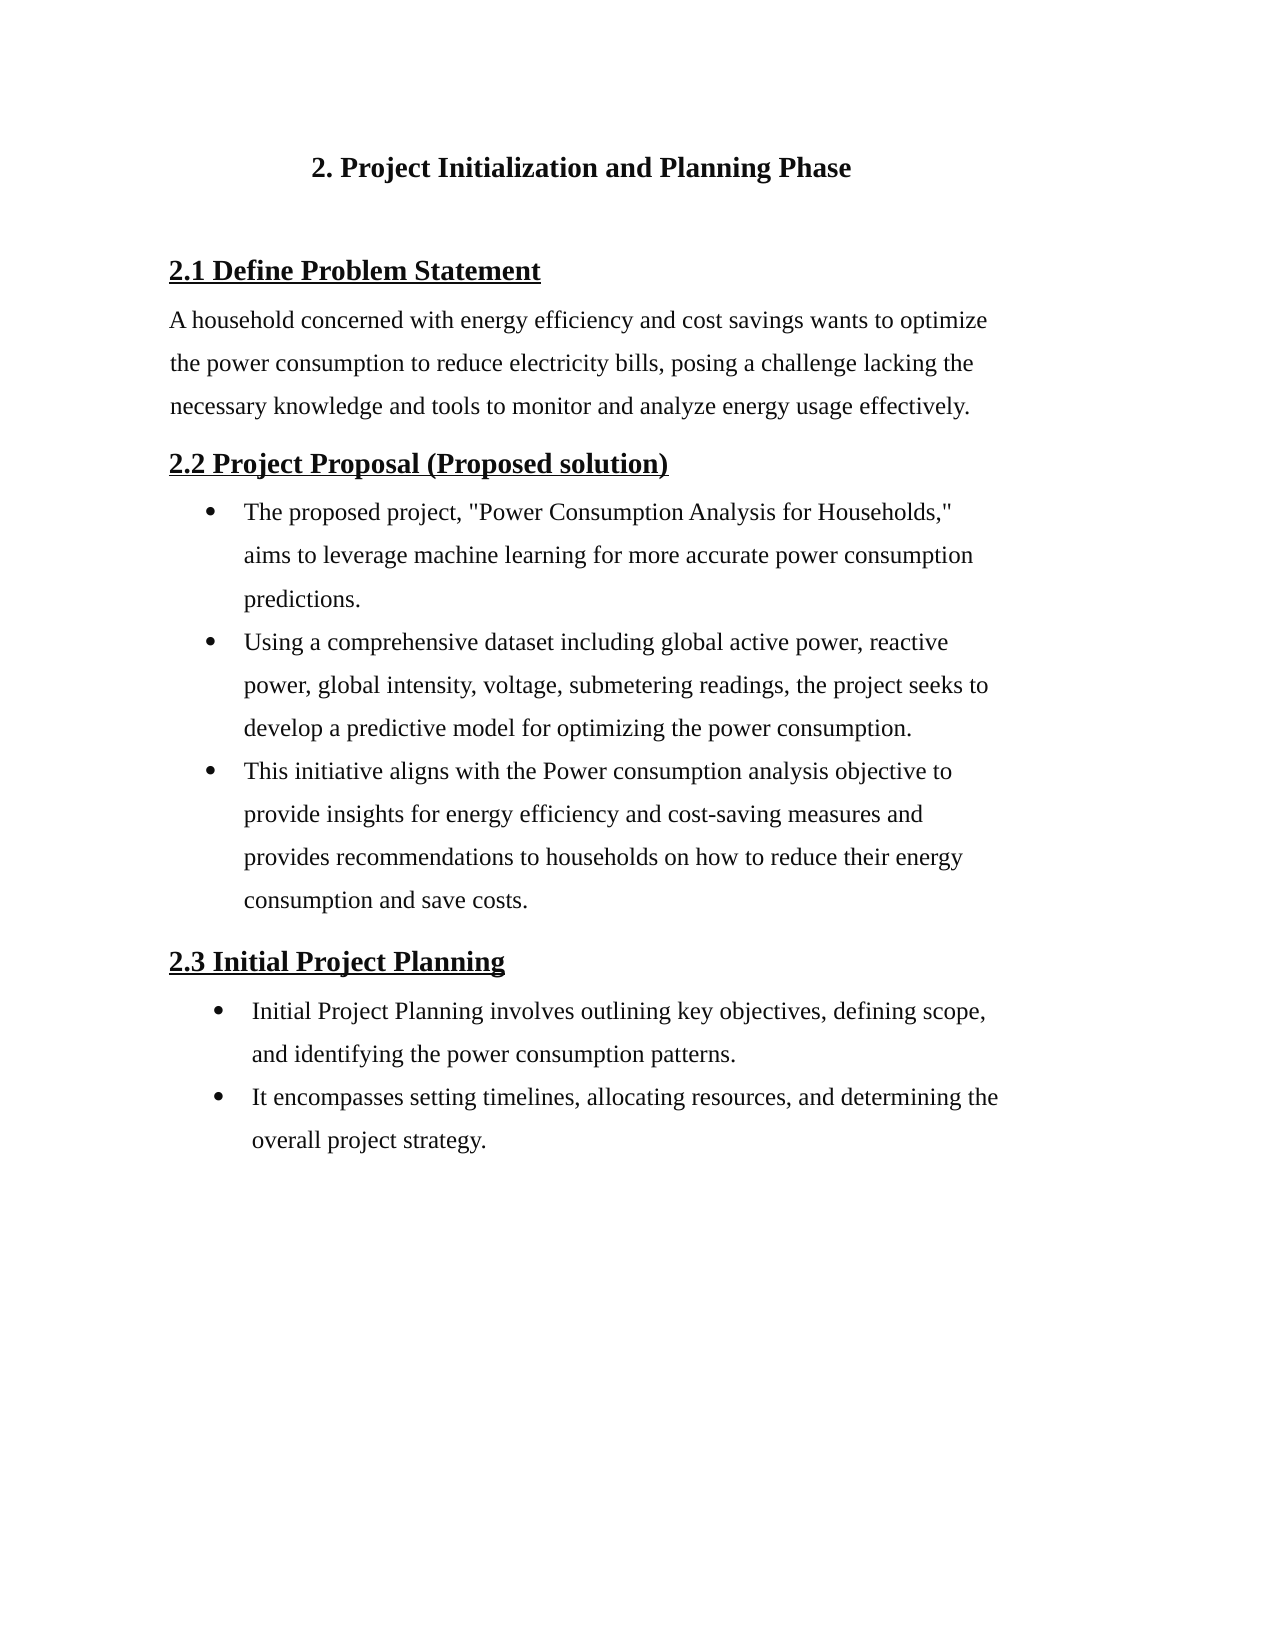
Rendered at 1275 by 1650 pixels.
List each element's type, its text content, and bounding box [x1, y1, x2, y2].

list This initiative aligns with the Power consumption analysis objective to provide insights for energy efficiency and cost-saving measures and provides recommendations to households on how to reduce their energy consumption and save costs. [206, 756, 1000, 914]
list Initial Project Planning involves outlining key objectives, defining scope, and identifying the power consumption patterns. [214, 996, 1000, 1068]
text 2.1 Define Problem Statement [169, 253, 1000, 287]
list It encompasses setting timelines, allocating resources, and determining the overall project strategy. [214, 1082, 1000, 1154]
text A household concerned with energy efficiency and cost savings wants to optimize the power consumption to reduce electricity bills, posing a challenge lacking the necessary knowledge and tools to monitor and analyze energy usage effectively. [169, 305, 1001, 420]
text 2.2 Project Proposal (Proposed solution) [169, 446, 1000, 479]
list The proposed project, "Power Consumption Analysis for Households," aims to leverage machine learning for more accurate power consumption predictions. [206, 497, 1000, 612]
list Using a comprehensive dataset including global active power, reactive power, global intensity, voltage, submetering readings, the project seeks to develop a predictive model for optimizing the power consumption. [206, 627, 1000, 742]
text 2.3 Initial Project Planning [169, 944, 1000, 978]
text 2. Project Initialization and Planning Phase [311, 150, 1000, 183]
